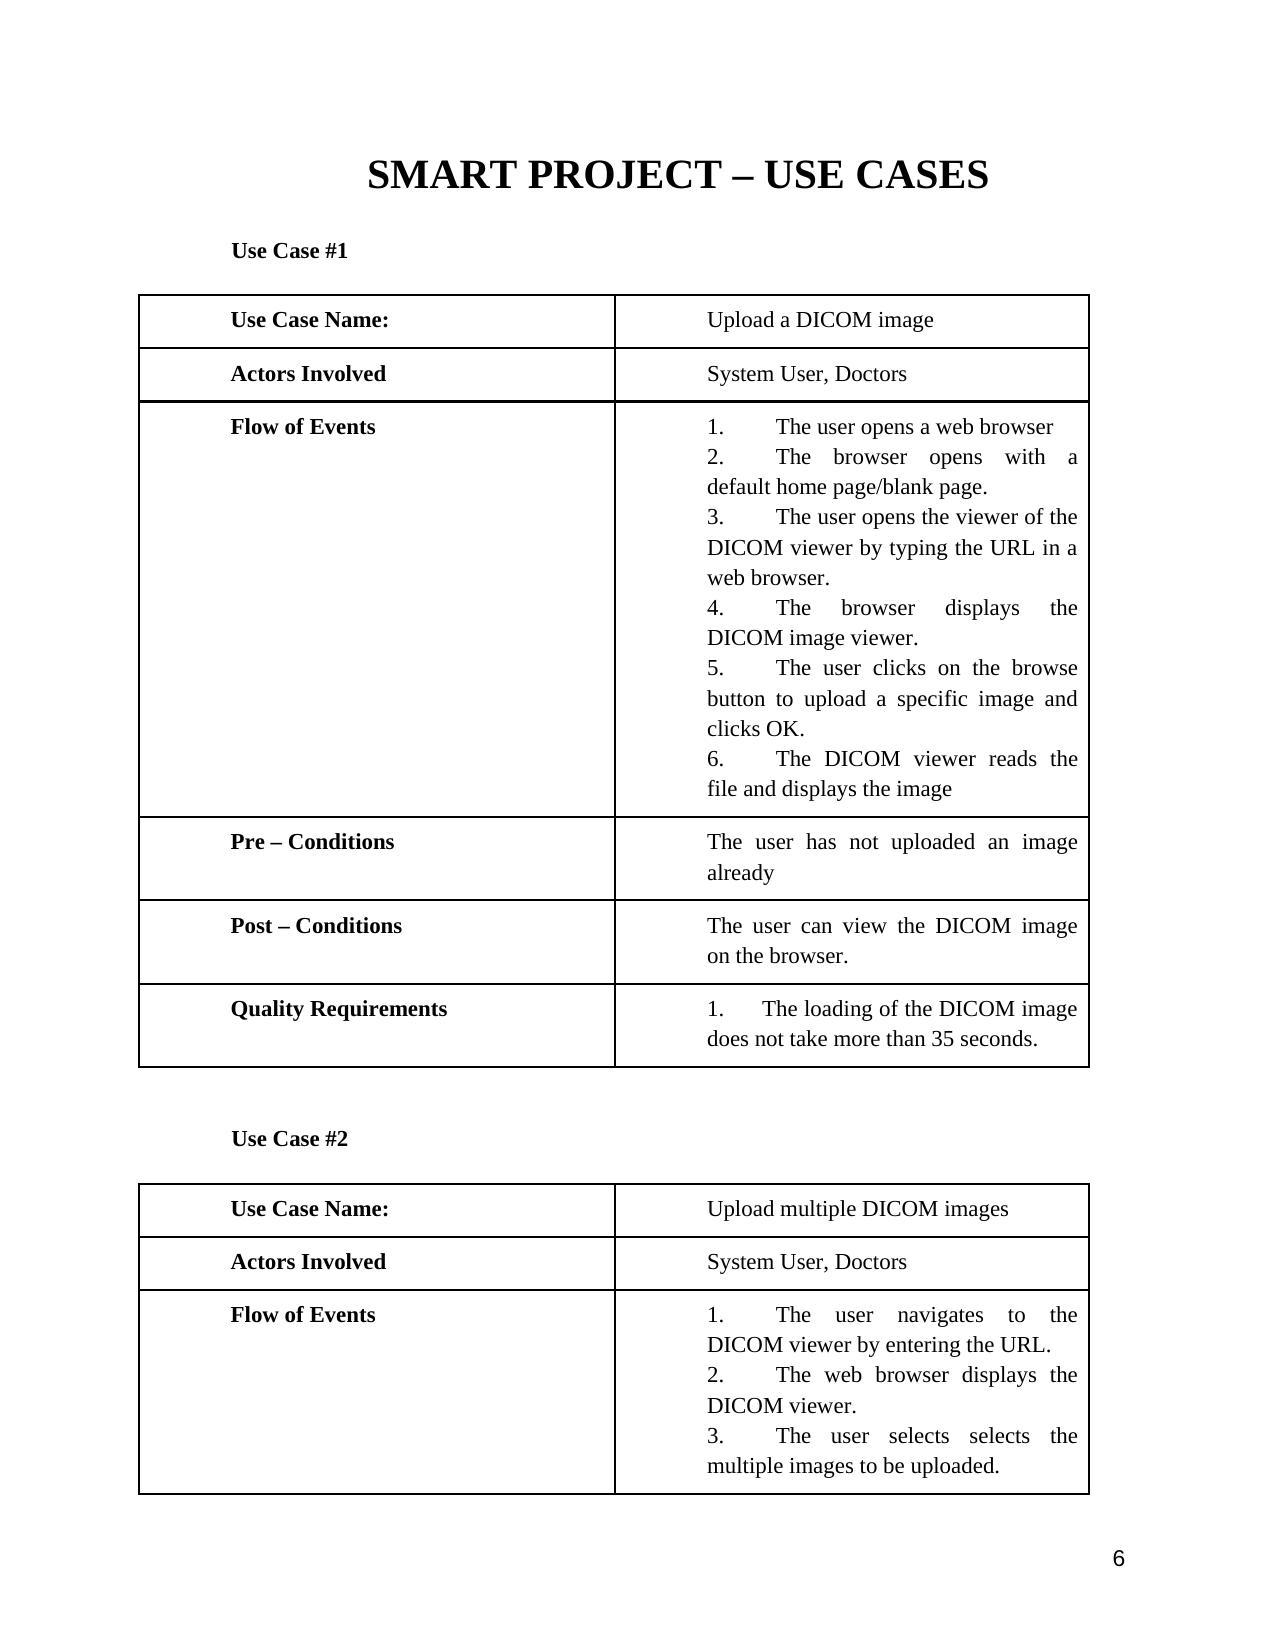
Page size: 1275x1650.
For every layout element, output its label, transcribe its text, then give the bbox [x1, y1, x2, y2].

text Use Case #2 [231, 1125, 1125, 1152]
table_cell Actors Involved [140, 1238, 614, 1289]
table_header Upload multiple DICOM images [616, 1185, 1088, 1236]
table_cell Flow of Events [140, 403, 614, 816]
table_cell Pre – Conditions [140, 818, 614, 899]
table_cell System User, Doctors [616, 1238, 1088, 1289]
table_cell The user can view the DICOM image on the browser. [616, 901, 1088, 983]
table_cell 1. The loading of the DICOM image does not take more than 35 seconds. [616, 985, 1088, 1066]
table_cell 1. The user opens a web browser 2. The browser opens with a default home page/blank page. 3. The user opens the viewer of the DICOM viewer by typing the URL in a web browser. 4. The browser displays the DICOM image viewer. 5. The user clicks on the browse button to upload a specific image and clicks OK. 6. The DICOM viewer reads the file and displays the image [616, 403, 1088, 816]
table_cell Post – Conditions [140, 901, 614, 983]
table_cell The user has not uploaded an image already [616, 818, 1088, 899]
text Use Case #1 [231, 237, 1125, 263]
table_header Use Case Name: [140, 296, 614, 347]
table_cell Actors Involved [140, 349, 614, 400]
table_header Use Case Name: [140, 1185, 614, 1236]
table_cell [616, 1291, 1088, 1493]
text SMART PROJECT – USE CASES [231, 150, 1125, 198]
table_header Upload a DICOM image [616, 296, 1088, 347]
table_cell Flow of Events [140, 1291, 614, 1493]
table_cell System User, Doctors [616, 349, 1088, 400]
table_cell Quality Requirements [140, 985, 614, 1066]
